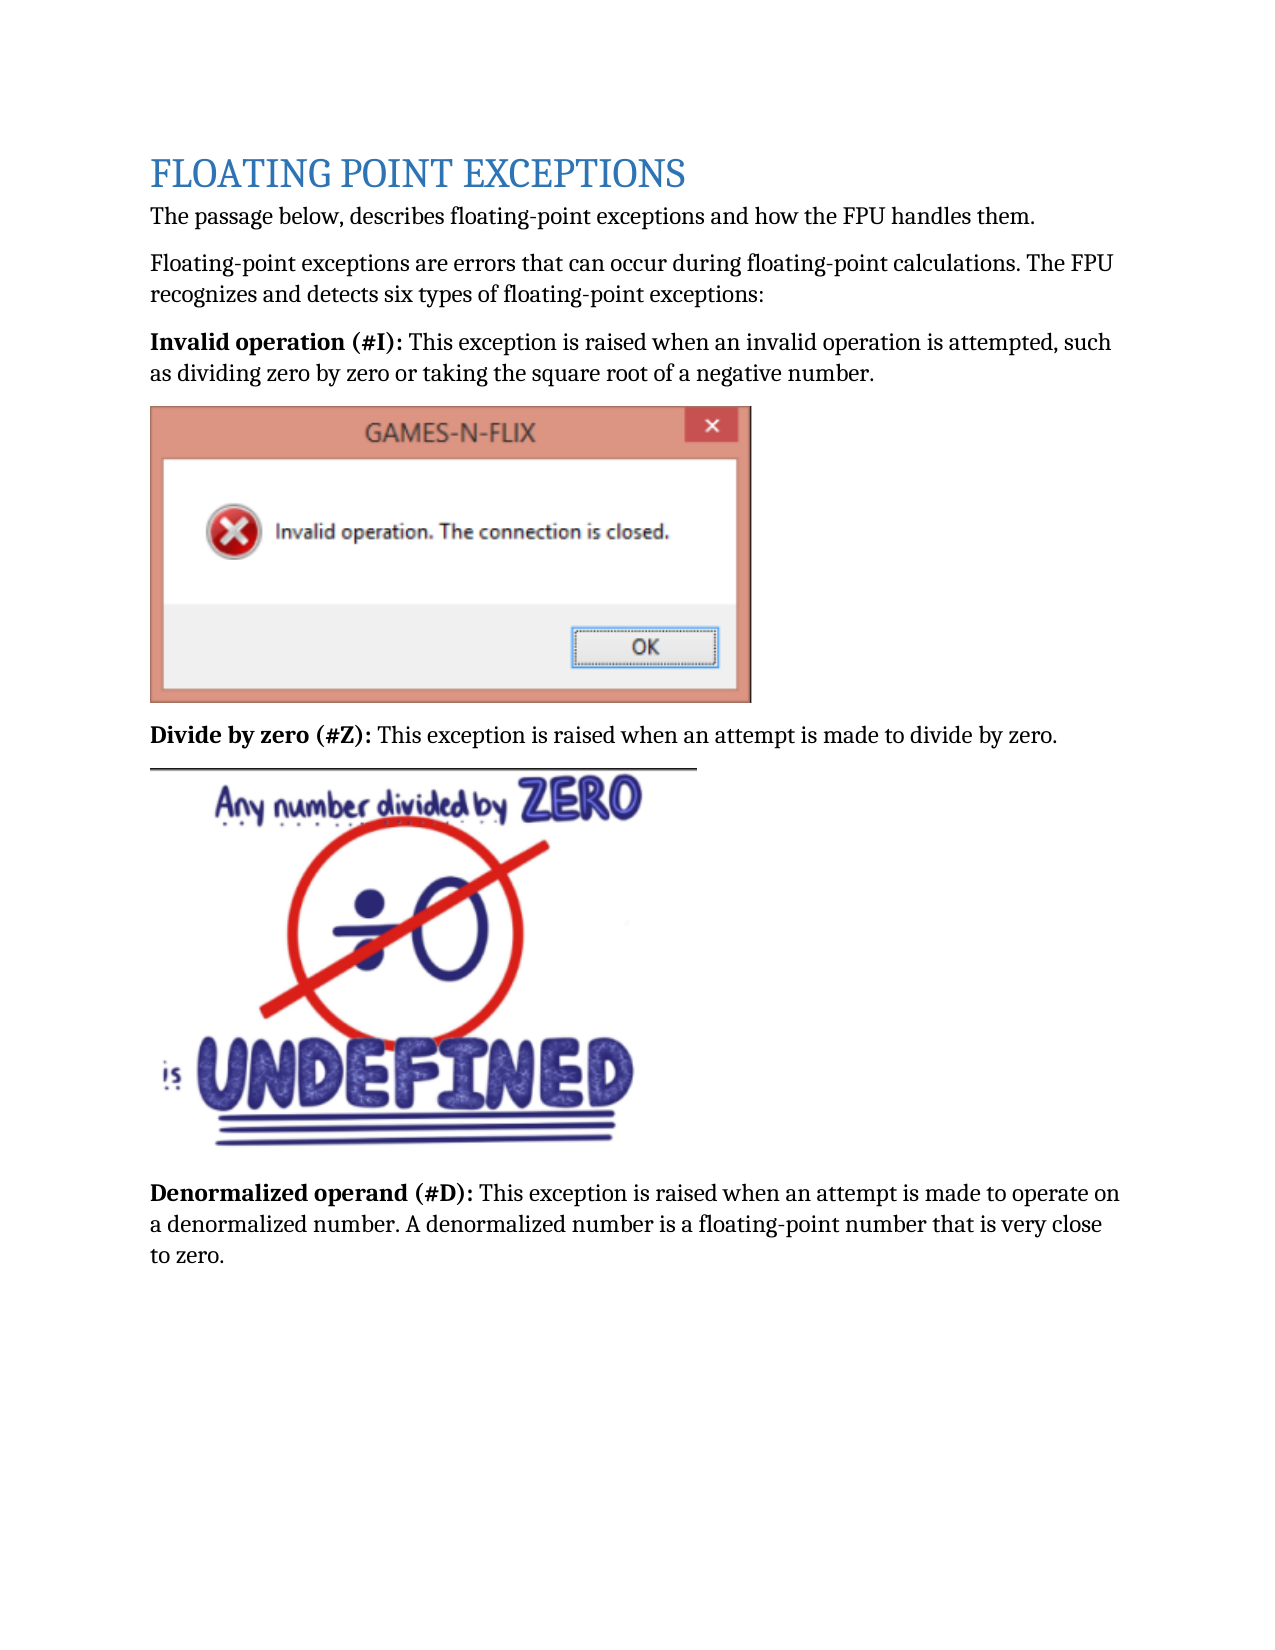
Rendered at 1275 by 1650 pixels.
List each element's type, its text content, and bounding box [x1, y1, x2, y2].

picture [150, 406, 752, 703]
text The passage below, describes floating-point exceptions and how the FPU handles them. [150, 202, 1125, 230]
picture [150, 768, 697, 1160]
text Invalid operation (#I): This exception is raised when an invalid operation is attempted, such as dividing zero by zero or taking the square root of a negative number. [150, 328, 1125, 388]
text Floating-point exceptions are errors that can occur during floating-point calculations. The FPU recognizes and detects six types of floating-point exceptions: [150, 249, 1125, 309]
text FLOATING POINT EXCEPTIONS [150, 150, 1125, 198]
text Divide by zero (#Z): This exception is raised when an attempt is made to divide by zero. [150, 721, 1125, 750]
text Denormalized operand (#D): This exception is raised when an attempt is made to operate on a denormalized number. A denormalized number is a floating-point number that is very close to zero. [150, 1178, 1125, 1269]
